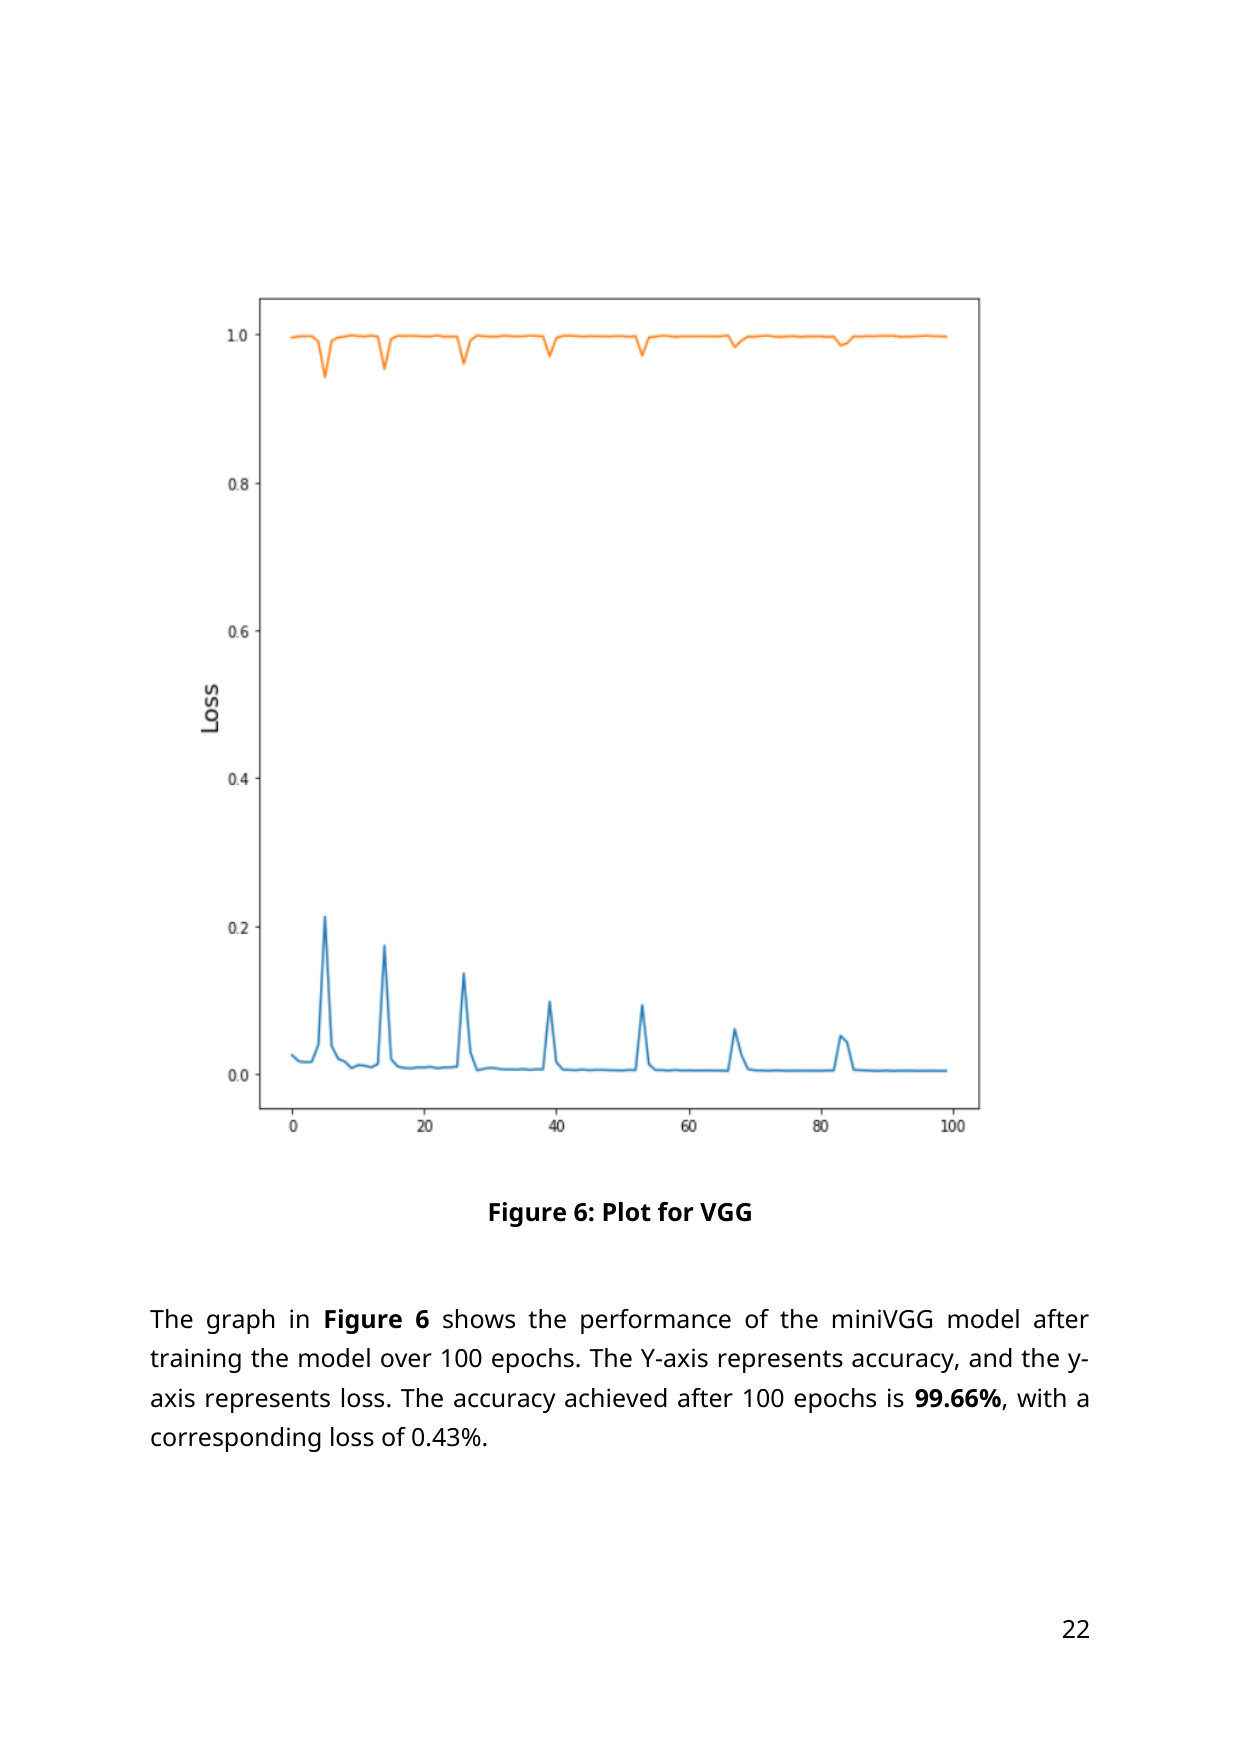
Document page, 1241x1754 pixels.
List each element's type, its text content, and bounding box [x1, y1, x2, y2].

text Figure 6: Plot for VGG [150, 1195, 1090, 1229]
picture [150, 256, 1069, 1176]
text The graph in Figure 6 shows the performance of the miniVGG model after training the model over 100 epochs. The Y-axis represents accuracy, and the y-axis represents loss. The accuracy achieved after 100 epochs is 99.66%, with a corresponding loss of 0.43%. [150, 1302, 1090, 1453]
